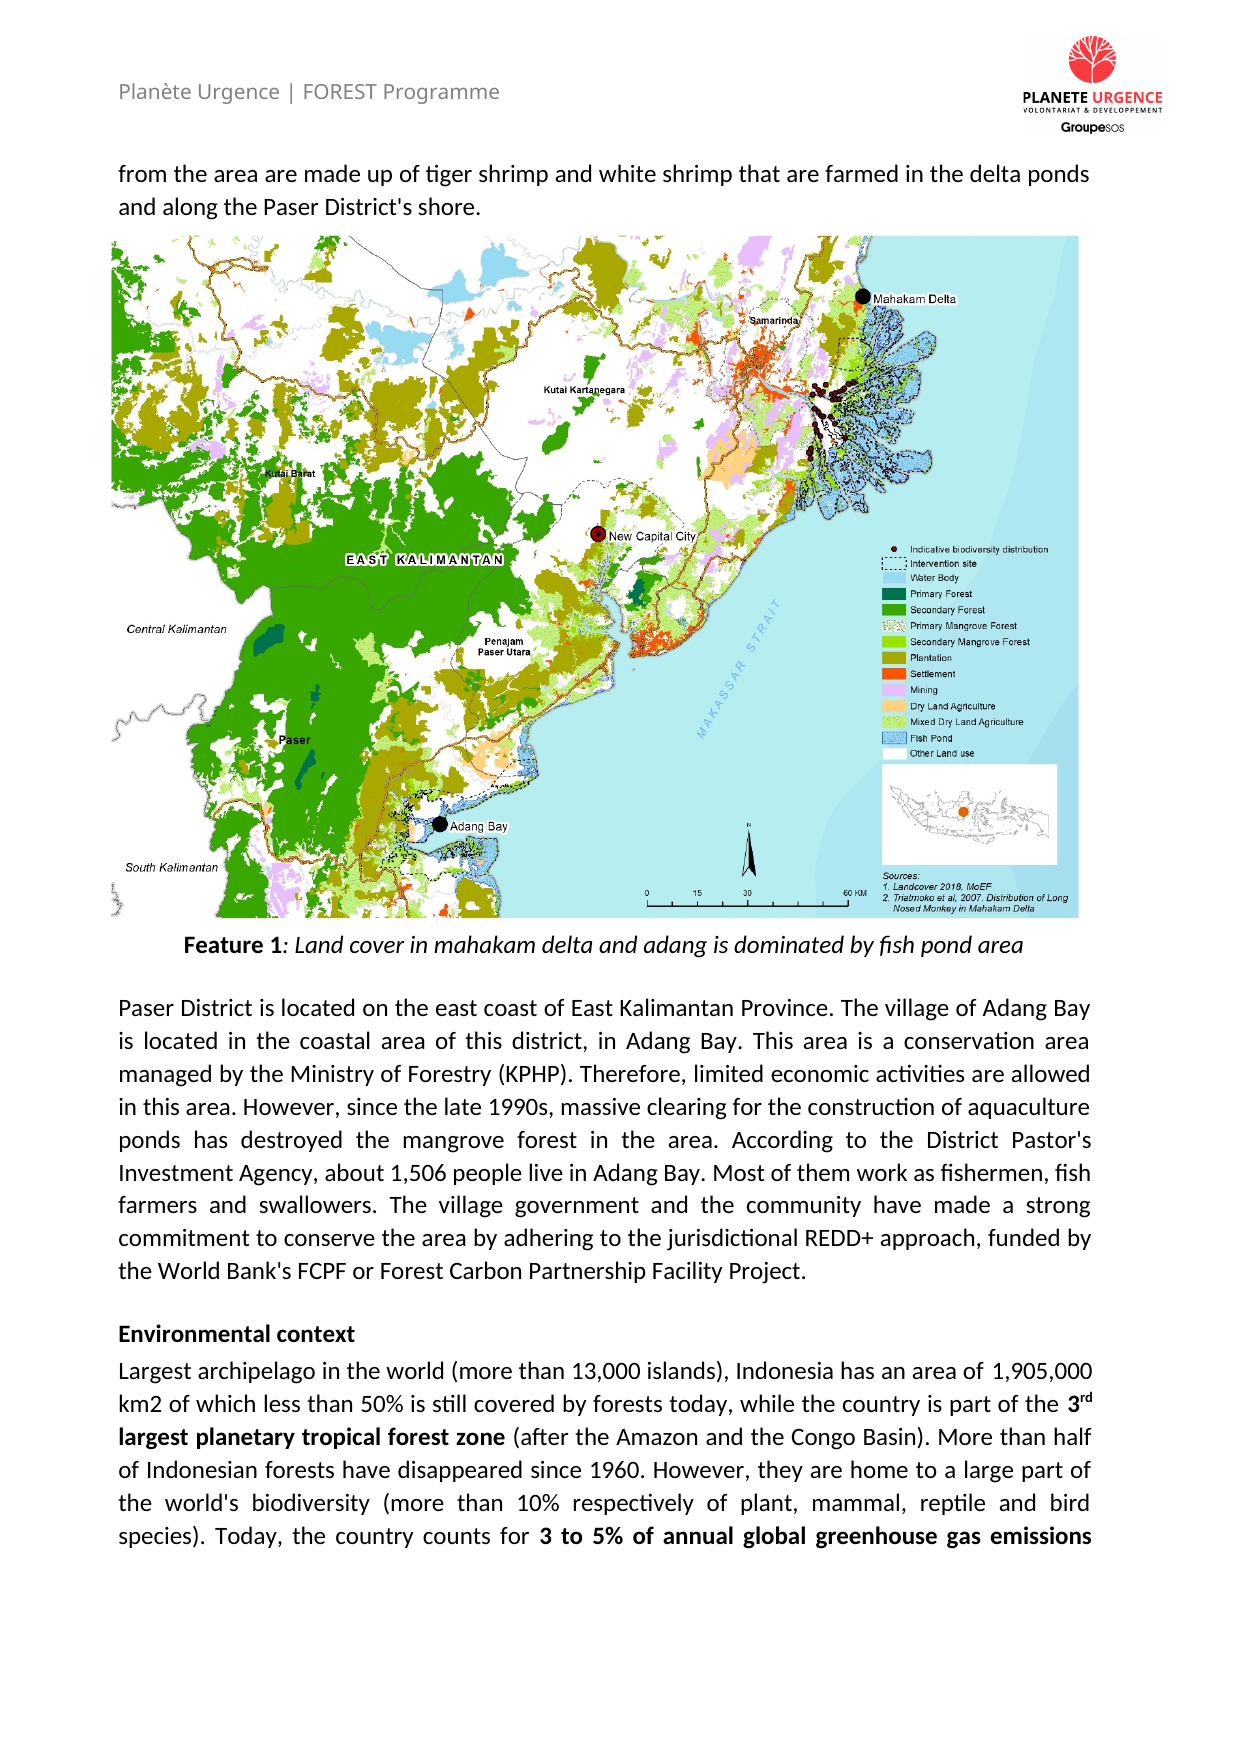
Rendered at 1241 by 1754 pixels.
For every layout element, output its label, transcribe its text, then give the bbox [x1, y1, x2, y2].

picture [99, 224, 1094, 927]
text Feature 1: Land cover in mahakam delta and adang is dominated by fish pond area [118, 929, 1092, 959]
subtitle Environmental context [118, 1318, 1092, 1349]
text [118, 159, 1092, 222]
text Paser District is located on the east coast of East Kalimantan Province. The village of Adang Bay is located in the coastal area of this district, in Adang Bay. This area is a conservation area managed by the Ministry of Forestry (KPHP). Therefore, limited economic activities are allowed in this area. However, since the late 1990s, massive clearing for the construction of aquaculture ponds has destroyed the mangrove forest in the area. According to the District Pastor's Investment Agency, about 1,506 people live in Adang Bay. Most of them work as fishermen, fish farmers and swallowers. The village government and the community have made a strong commitment to conserve the area by adhering to the jurisdictional REDD+ approach, funded by the World Bank's FCPF or Forest Carbon Partnership Facility Project. [118, 992, 1092, 1286]
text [118, 1355, 1092, 1550]
picture [1023, 36, 1162, 134]
